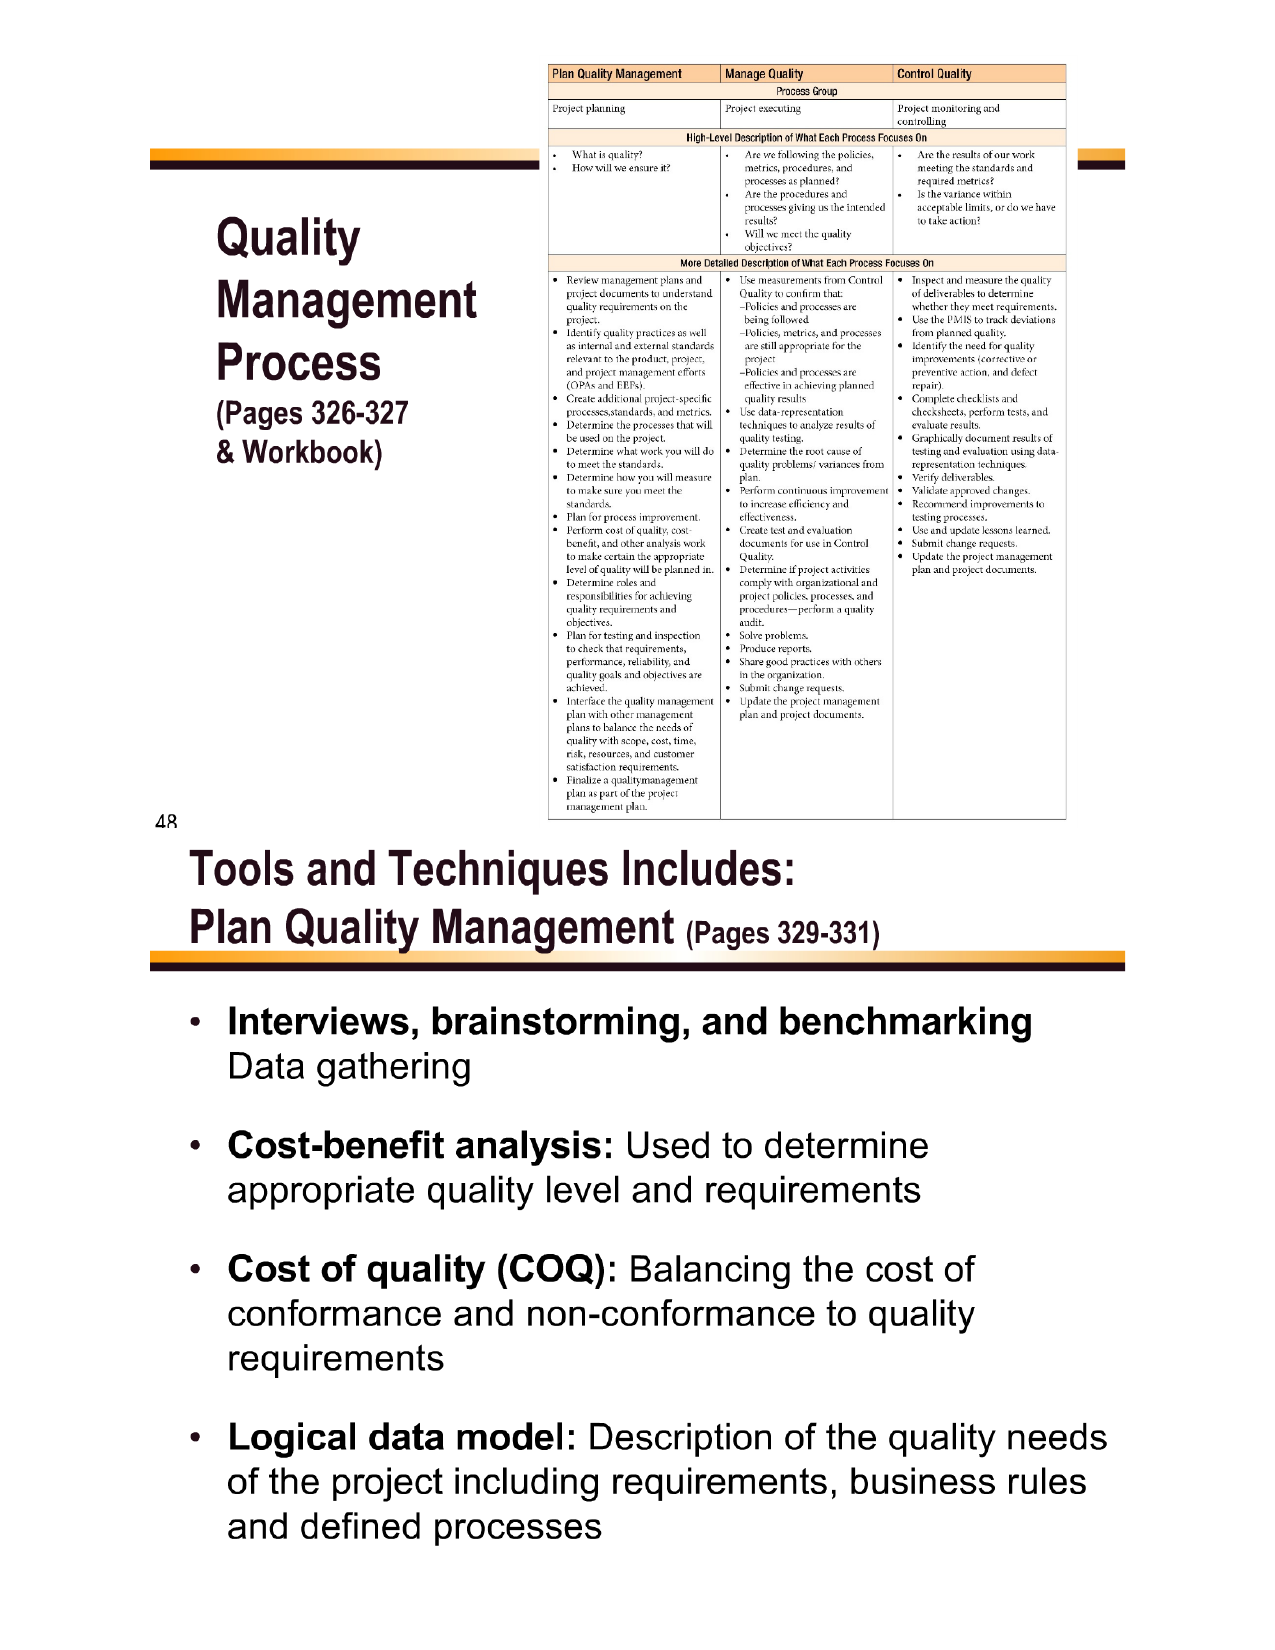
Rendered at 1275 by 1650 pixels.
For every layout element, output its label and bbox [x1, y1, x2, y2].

picture [150, 846, 1125, 1579]
picture [150, 41, 1125, 828]
